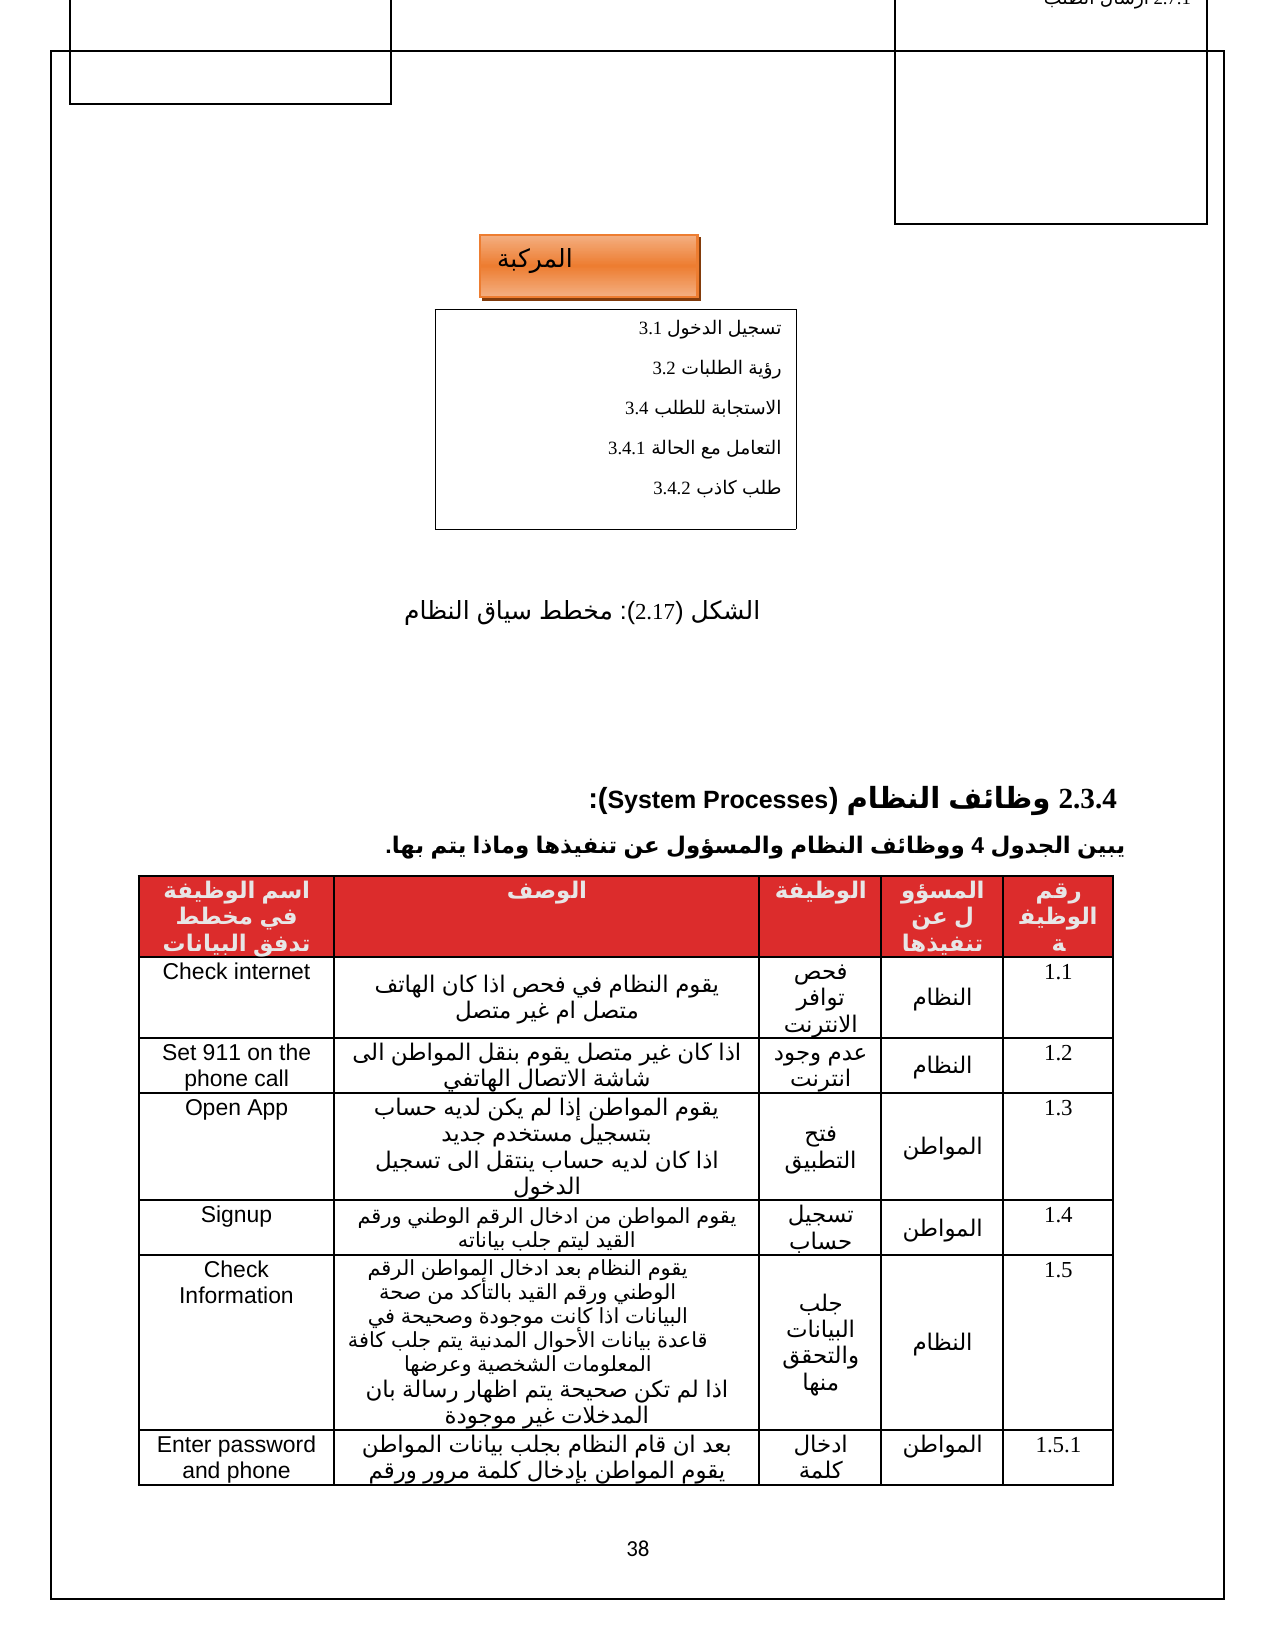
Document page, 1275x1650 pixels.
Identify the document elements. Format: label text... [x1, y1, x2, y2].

table_header الوظيفة [760, 877, 880, 956]
table_cell 1.1 [1004, 958, 1112, 1037]
table_cell النظام [882, 1039, 1002, 1092]
table_cell تسجيل حساب [760, 1201, 880, 1254]
table_cell 1.2 [1004, 1039, 1112, 1092]
table_cell المواطن [882, 1201, 1002, 1254]
table_cell المواطن [882, 1094, 1002, 1199]
table_cell 1.3 [1004, 1094, 1112, 1199]
table_cell النظام [882, 958, 1002, 1037]
table_cell المواطن [882, 1431, 1002, 1483]
table_cell فحص توافر الانترنت [760, 958, 880, 1037]
table_header رقم الوظيفة [1004, 877, 1112, 956]
table_cell 1.5 [1004, 1256, 1112, 1429]
table_cell النظام [882, 1256, 1002, 1429]
table_cell Check internet [140, 958, 333, 1037]
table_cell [335, 1431, 758, 1483]
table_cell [140, 1431, 333, 1483]
table_header الوصف [335, 877, 758, 956]
table_cell Set 911 on the phone call [140, 1039, 333, 1092]
table_cell 1.5.1 [1004, 1431, 1112, 1483]
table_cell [760, 1431, 880, 1483]
table_cell فتح التطبيق [760, 1094, 880, 1199]
table_cell 1.4 [1004, 1201, 1112, 1254]
text يبين الجدول 4 ووظائف النظام والمسؤول عن تنفيذها وماذا يتم بها. [150, 832, 1125, 858]
table_cell جلب البيانات والتحقق منها [760, 1256, 880, 1429]
table_header المسؤول عن تنفيذها [882, 877, 1002, 956]
table_cell يقوم النظام في فحص اذا كان الهاتف متصل ام غير متصل [335, 958, 758, 1037]
table_cell Signup [140, 1201, 333, 1254]
table_cell يقوم المواطن إذا لم يكن لديه حساب بتسجيل مستخدم جديد اذا كان لديه حساب ينتقل الى تسجيل الدخول [335, 1094, 758, 1199]
table_cell يقوم المواطن من ادخال الرقم الوطني ورقم القيد ليتم جلب بياناته [335, 1201, 758, 1254]
text 2.3.4 وظائف النظام (System Processes): [150, 781, 1125, 815]
table_cell Open App [140, 1094, 333, 1199]
table_cell عدم وجود انترنت [760, 1039, 880, 1092]
table_cell اذا كان غير متصل يقوم بنقل المواطن الى شاشة الاتصال الهاتفي [335, 1039, 758, 1092]
table_cell Check Information [140, 1256, 333, 1429]
table_header اسم الوظيفة في مخطط تدفق البيانات [140, 877, 333, 956]
table_cell يقوم النظام بعد ادخال المواطن الرقم الوطني ورقم القيد بالتأكد من صحة البيانات اذا كانت موجودة وصحيحة في قاعدة بيانات الأحوال المدنية يتم جلب كافة المعلومات الشخصية وعرضها اذا لم تكن صحيحة يتم اظهار رسالة بان المدخلات غير موجودة [335, 1256, 758, 1429]
